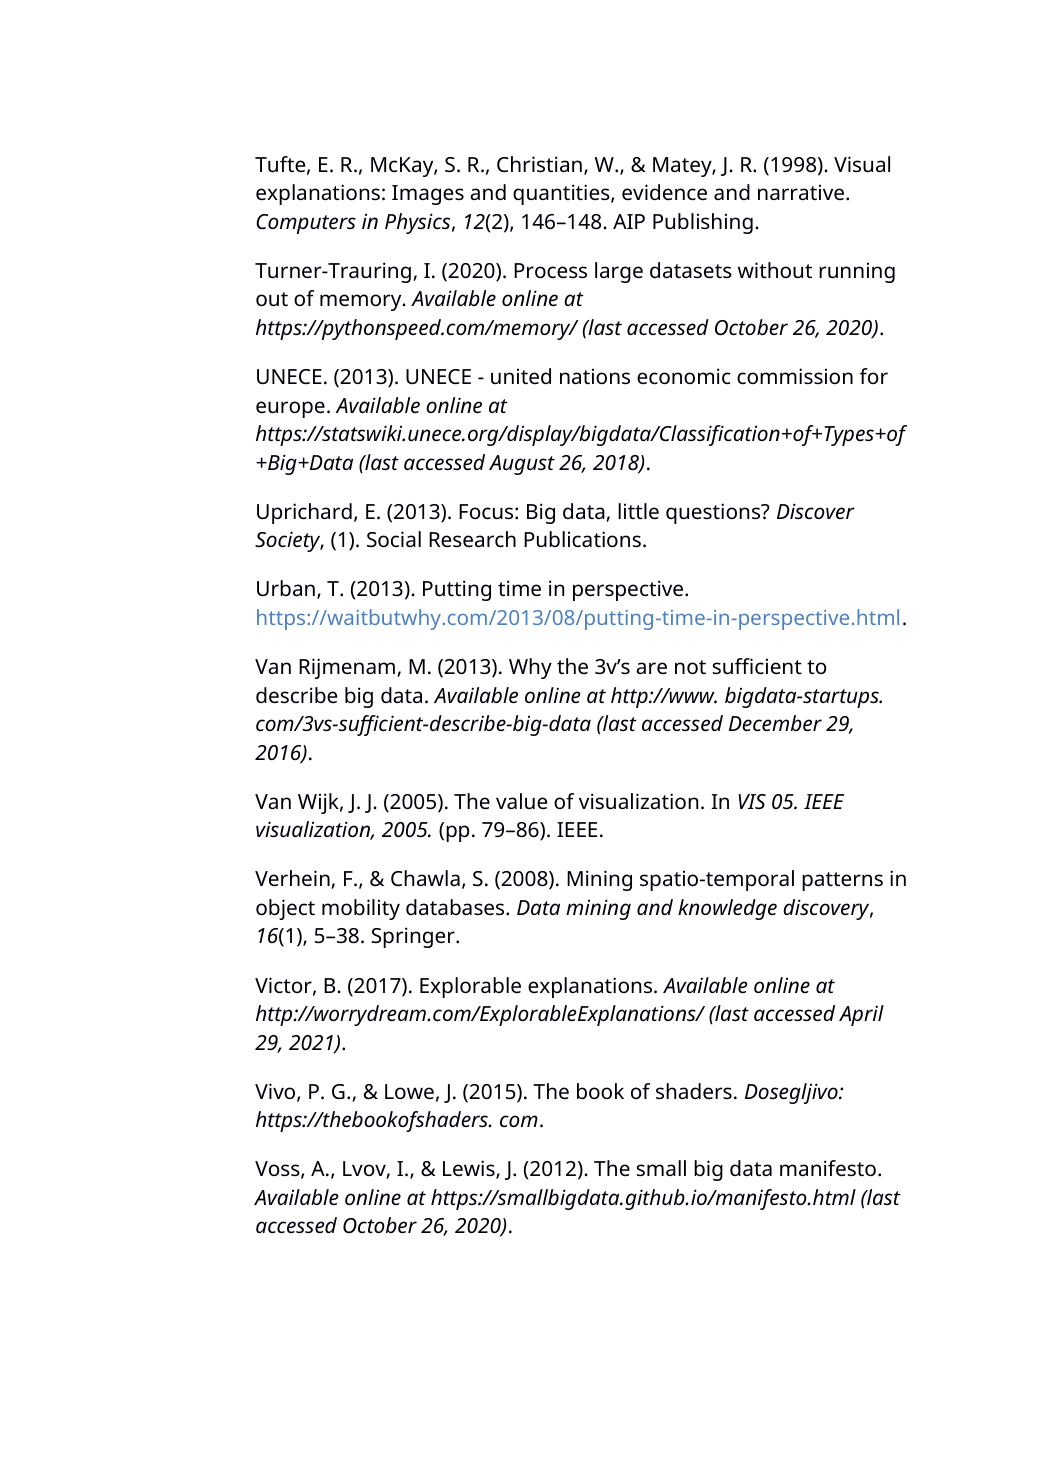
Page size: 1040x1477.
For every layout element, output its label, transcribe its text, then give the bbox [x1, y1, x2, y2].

text Victor, B. (2017). Explorable explanations. Available online at http://worrydream.com/ExplorableExplanations/ (last accessed April 29, 2021). [255, 971, 910, 1056]
text Vivo, P. G., & Lowe, J. (2015). The book of shaders. Dosegljivo: https://thebookofshaders. com. [255, 1077, 910, 1134]
text Uprichard, E. (2013). Focus: Big data, little questions? Discover Society, (1). Social Research Publications. [255, 497, 910, 554]
text Turner-Trauring, I. (2020). Process large datasets without running out of memory. Available online at https://pythonspeed.com/memory/ (last accessed October 26, 2020). [255, 256, 910, 341]
text Van Rijmenam, M. (2013). Why the 3v’s are not sufficient to describe big data. Available online at http://www. bigdata-startups. com/3vs-sufficient-describe-big-data (last accessed December 29, 2016). [255, 652, 910, 766]
text Van Wijk, J. J. (2005). The value of visualization. In VIS 05. IEEE visualization, 2005. (pp. 79–86). IEEE. [255, 787, 910, 844]
text Verhein, F., & Chawla, S. (2008). Mining spatio-temporal patterns in object mobility databases. Data mining and knowledge discovery, 16(1), 5–38. Springer. [255, 864, 910, 950]
text UNECE. (2013). UNECE - united nations economic commission for europe. Available online at https://statswiki.unece.org/display/bigdata/Classification+of+Types+of+Big+Data (last accessed August 26, 2018). [255, 362, 910, 476]
text Voss, A., Lvov, I., & Lewis, J. (2012). The small big data manifesto. Available online at https://smallbigdata.github.io/manifesto.html (last accessed October 26, 2020). [255, 1154, 910, 1240]
text Tufte, E. R., McKay, S. R., Christian, W., & Matey, J. R. (1998). Visual explanations: Images and quantities, evidence and narrative. Computers in Physics, 12(2), 146–148. AIP Publishing. [255, 150, 910, 235]
text Urban, T. (2013). Putting time in perspective. https://waitbutwhy.com/2013/08/putting-time-in-perspective.html. [255, 574, 910, 631]
